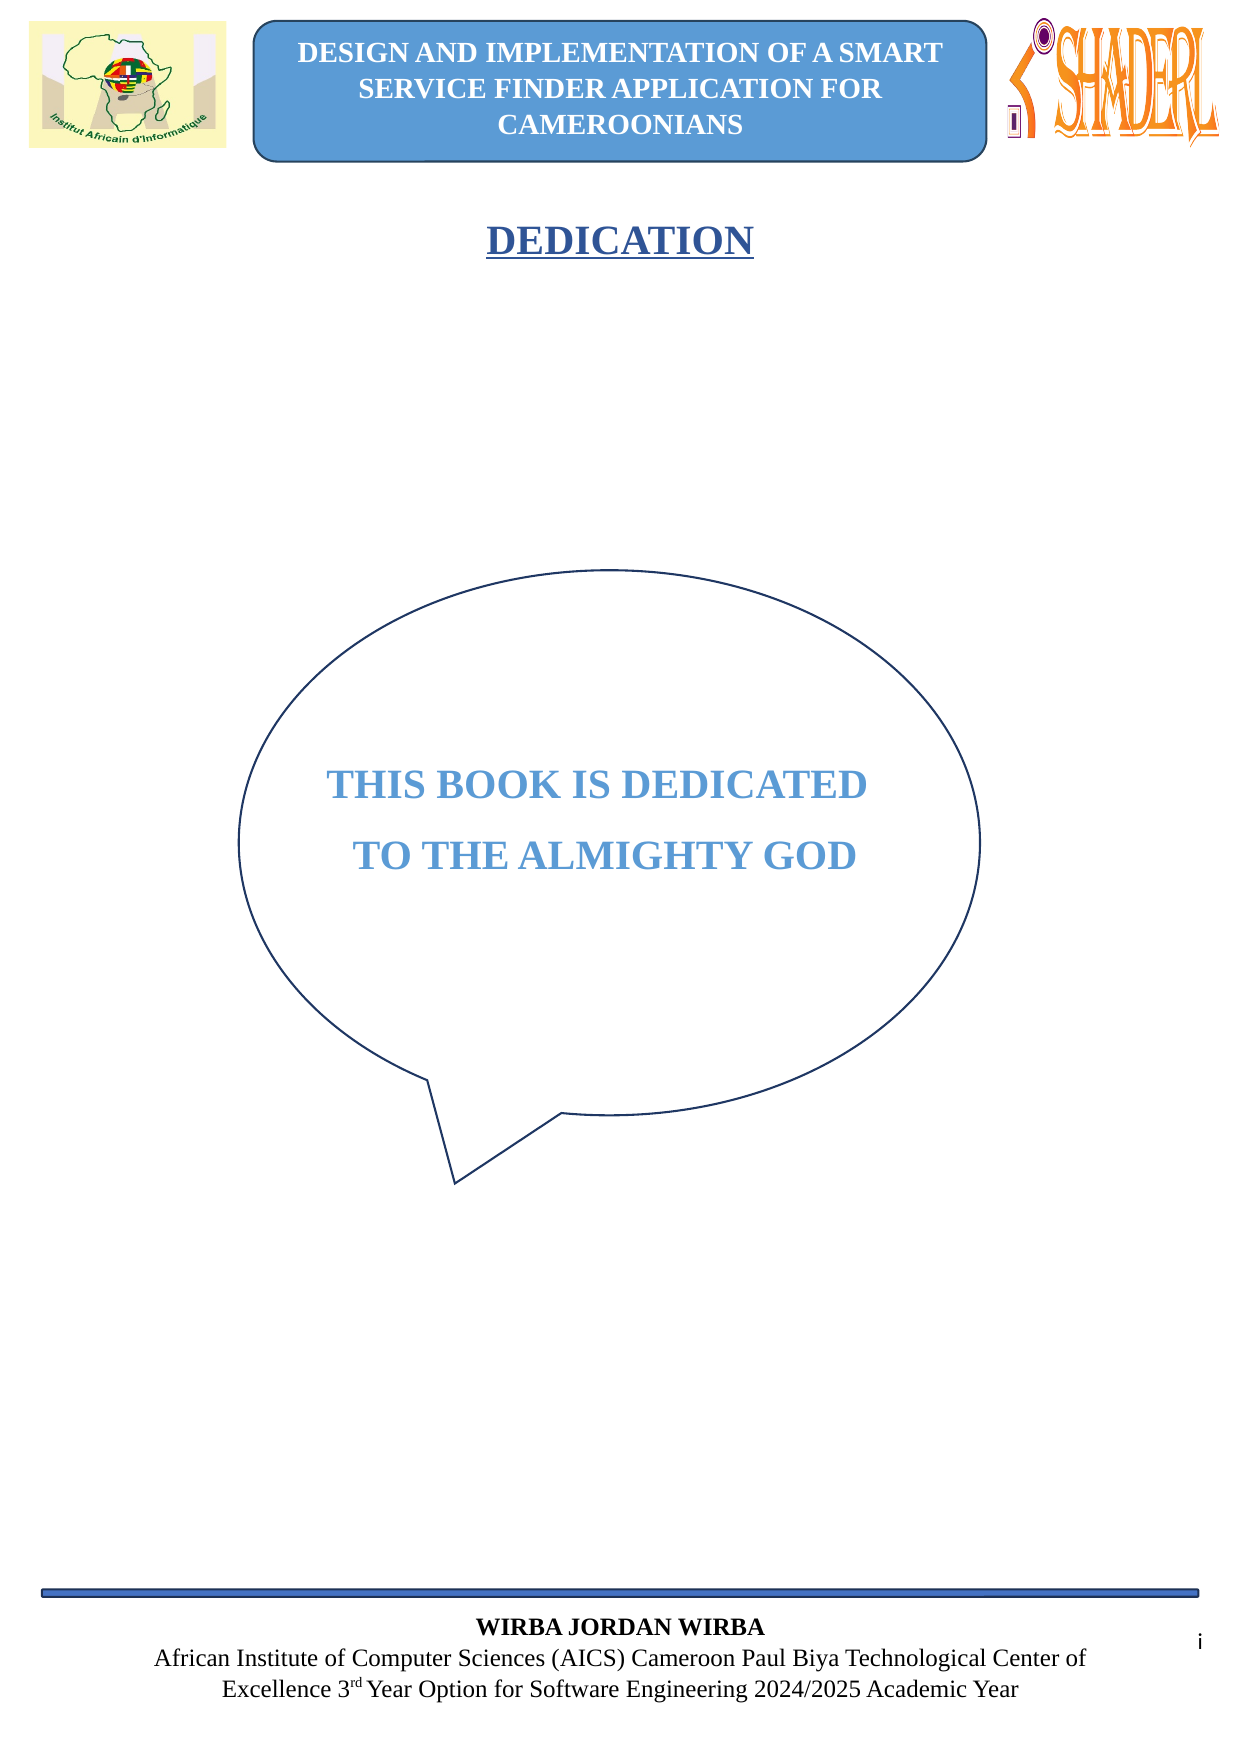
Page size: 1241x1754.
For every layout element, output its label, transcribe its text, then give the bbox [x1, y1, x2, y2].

picture [28, 21, 227, 148]
subtitle DEDICATION [148, 215, 1093, 263]
picture [1007, 18, 1220, 148]
